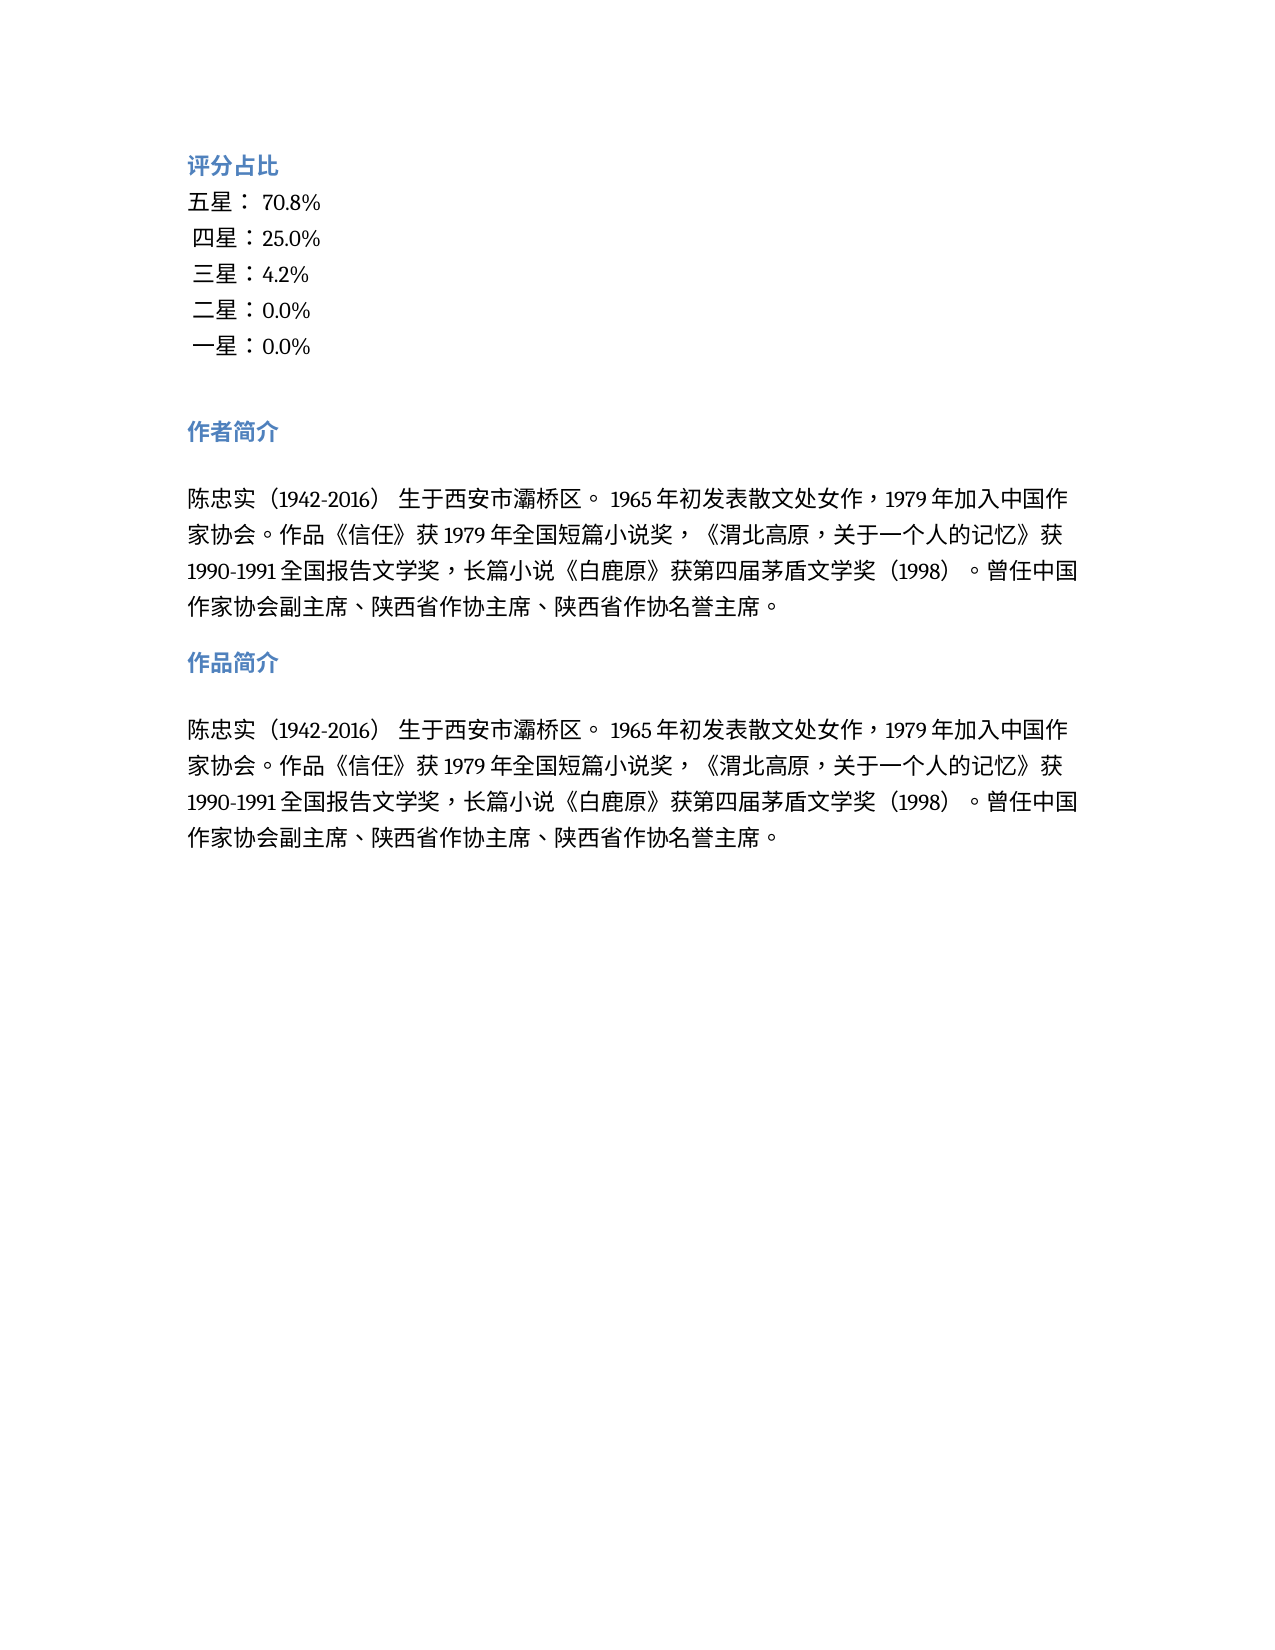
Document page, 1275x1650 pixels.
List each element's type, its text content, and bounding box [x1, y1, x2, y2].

text 陈忠实（1942-2016） 生于西安市灞桥区。 1965年初发表散文处女作，1979年加入中国作家协会。作品《信任》获1979年全国短篇小说奖，《渭北高原，关于一个人的记忆》获1990-1991全国报告文学奖，长篇小说《白鹿原》获第四届茅盾文学奖（1998）。曾任中国作家协会副主席、陕西省作协主席、陕西省作协名誉主席。 [187, 452, 1087, 622]
text 陈忠实（1942-2016） 生于西安市灞桥区。 1965年初发表散文处女作，1979年加入中国作家协会。作品《信任》获1979年全国短篇小说奖，《渭北高原，关于一个人的记忆》获1990-1991全国报告文学奖，长篇小说《白鹿原》获第四届茅盾文学奖（1998）。曾任中国作家协会副主席、陕西省作协主席、陕西省作协名誉主席。 [187, 683, 1087, 853]
subtitle 作品简介 [187, 647, 1087, 679]
text 五星： 70.8% 四星： 25.0% 三星： 4.2% 二星： 0.0% 一星： 0.0% [187, 186, 1087, 391]
subtitle 评分占比 [187, 150, 1087, 181]
subtitle 作者简介 [187, 416, 1087, 447]
